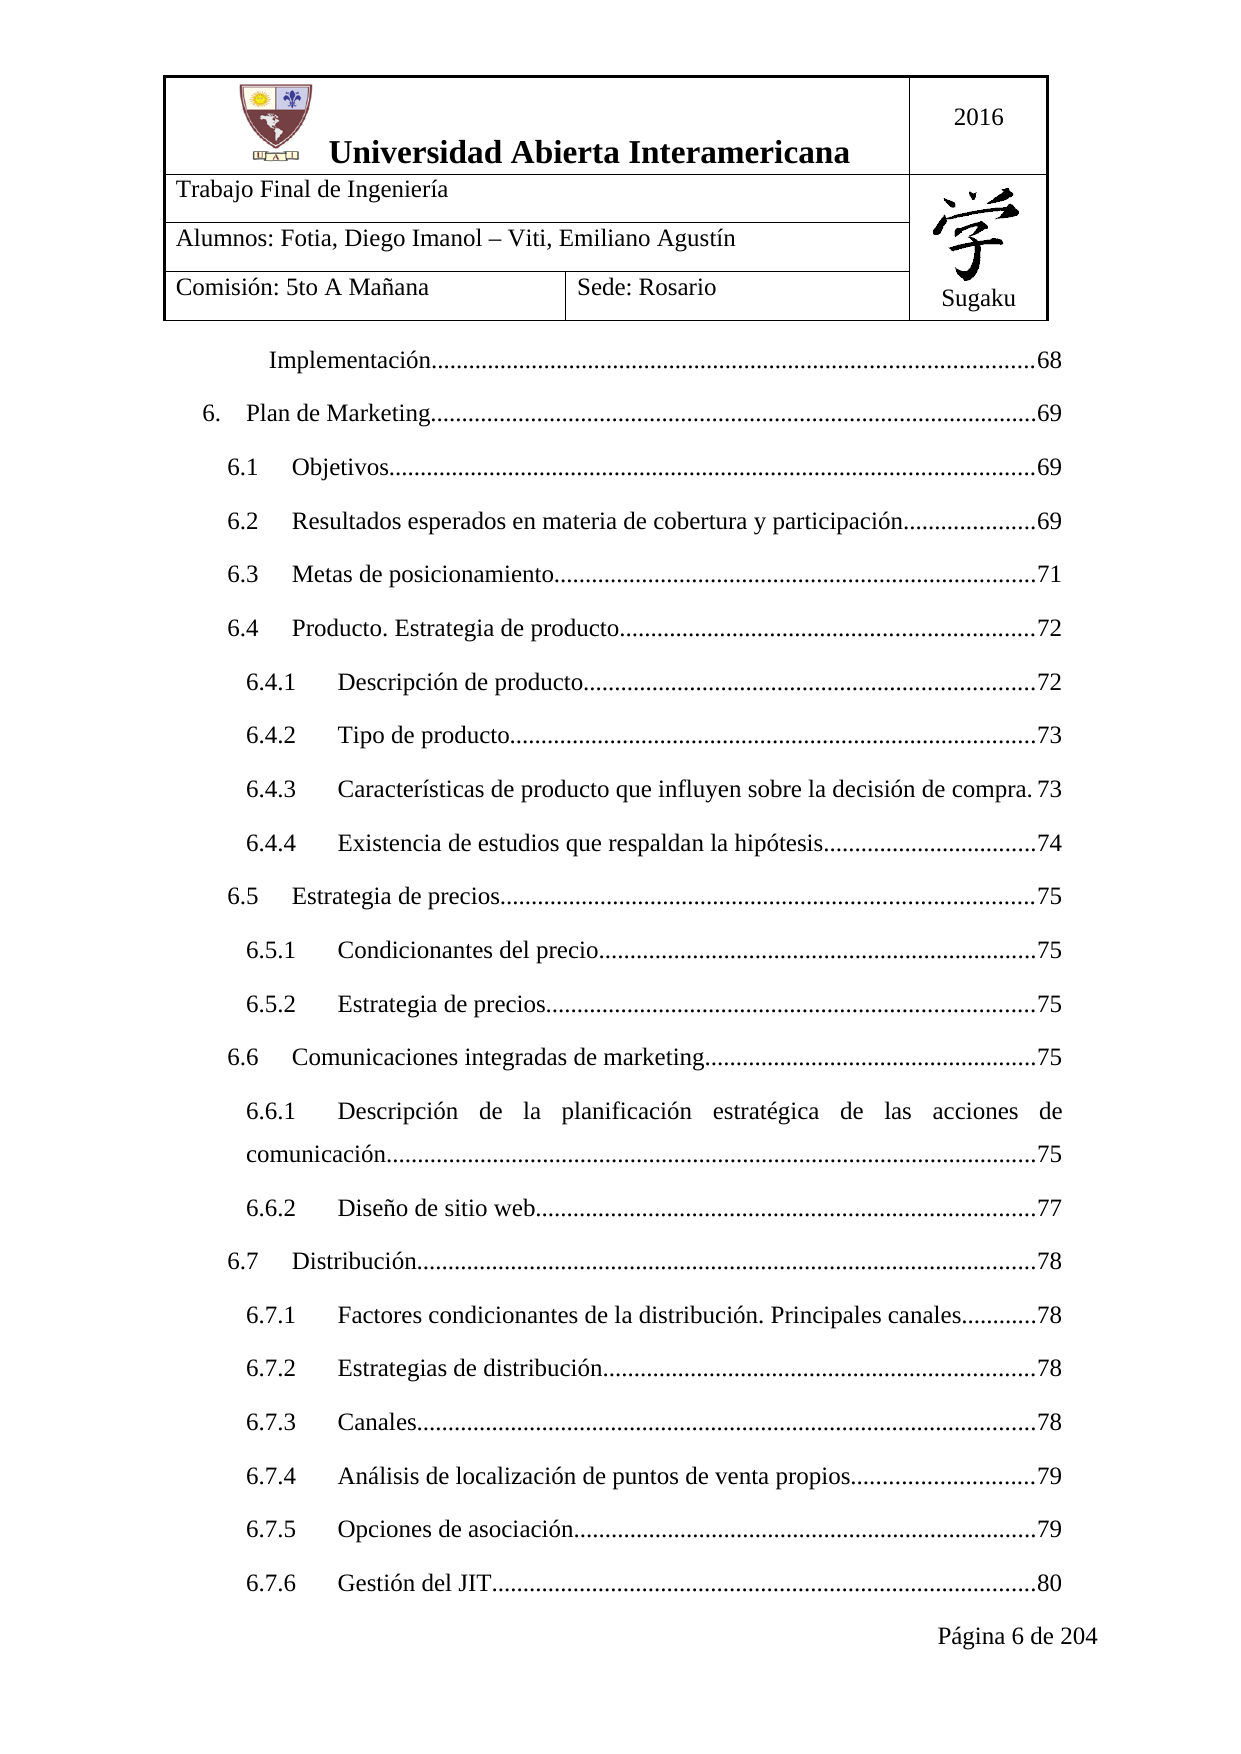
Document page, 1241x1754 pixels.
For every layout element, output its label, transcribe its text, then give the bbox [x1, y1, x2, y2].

text 6.5.2 Estrategia de precios 75 [246, 989, 1063, 1017]
text 6. Plan de Marketing 69 [202, 398, 1063, 427]
text 6.4.3 Características de producto que influyen sobre la decisión de compra 73 [246, 774, 1063, 803]
text 6.4.4 Existencia de estudios que respaldan la hipótesis 74 [246, 828, 1063, 856]
text 6.4 Producto. Estrategia de producto 72 [227, 613, 1063, 642]
text 6.6.1 Descripción de la planificación estratégica de las acciones de comunicación 75 [246, 1096, 1063, 1168]
text 6.6.2 Diseño de sitio web 77 [246, 1193, 1063, 1221]
text 6.1 Objetivos 69 [227, 452, 1063, 481]
text Implementación 68 [269, 345, 1063, 374]
text 6.2 Resultados esperados en materia de cobertura y participación 69 [227, 506, 1063, 534]
text 6.4.1 Descripción de producto 72 [246, 667, 1063, 696]
text 6.5.1 Condicionantes del precio 75 [246, 935, 1063, 964]
text 6.7.6 Gestión del JIT 80 [246, 1568, 1063, 1597]
text 6.7.3 Canales 78 [246, 1407, 1063, 1436]
text 6.7.2 Estrategias de distribución 78 [246, 1353, 1063, 1382]
text 6.6 Comunicaciones integradas de marketing 75 [227, 1042, 1063, 1071]
text 6.7 Distribución 78 [227, 1246, 1063, 1275]
picture [223, 78, 329, 164]
text 6.5 Estrategia de precios 75 [227, 881, 1063, 910]
text 6.7.5 Opciones de asociación 79 [246, 1514, 1063, 1543]
text 6.7.4 Análisis de localización de puntos de venta propios 79 [246, 1461, 1063, 1489]
picture [927, 181, 1030, 284]
text 6.3 Metas de posicionamiento 71 [227, 559, 1063, 588]
text 6.7.1 Factores condicionantes de la distribución. Principales canales 78 [246, 1300, 1063, 1329]
text 6.4.2 Tipo de producto 73 [246, 720, 1063, 749]
